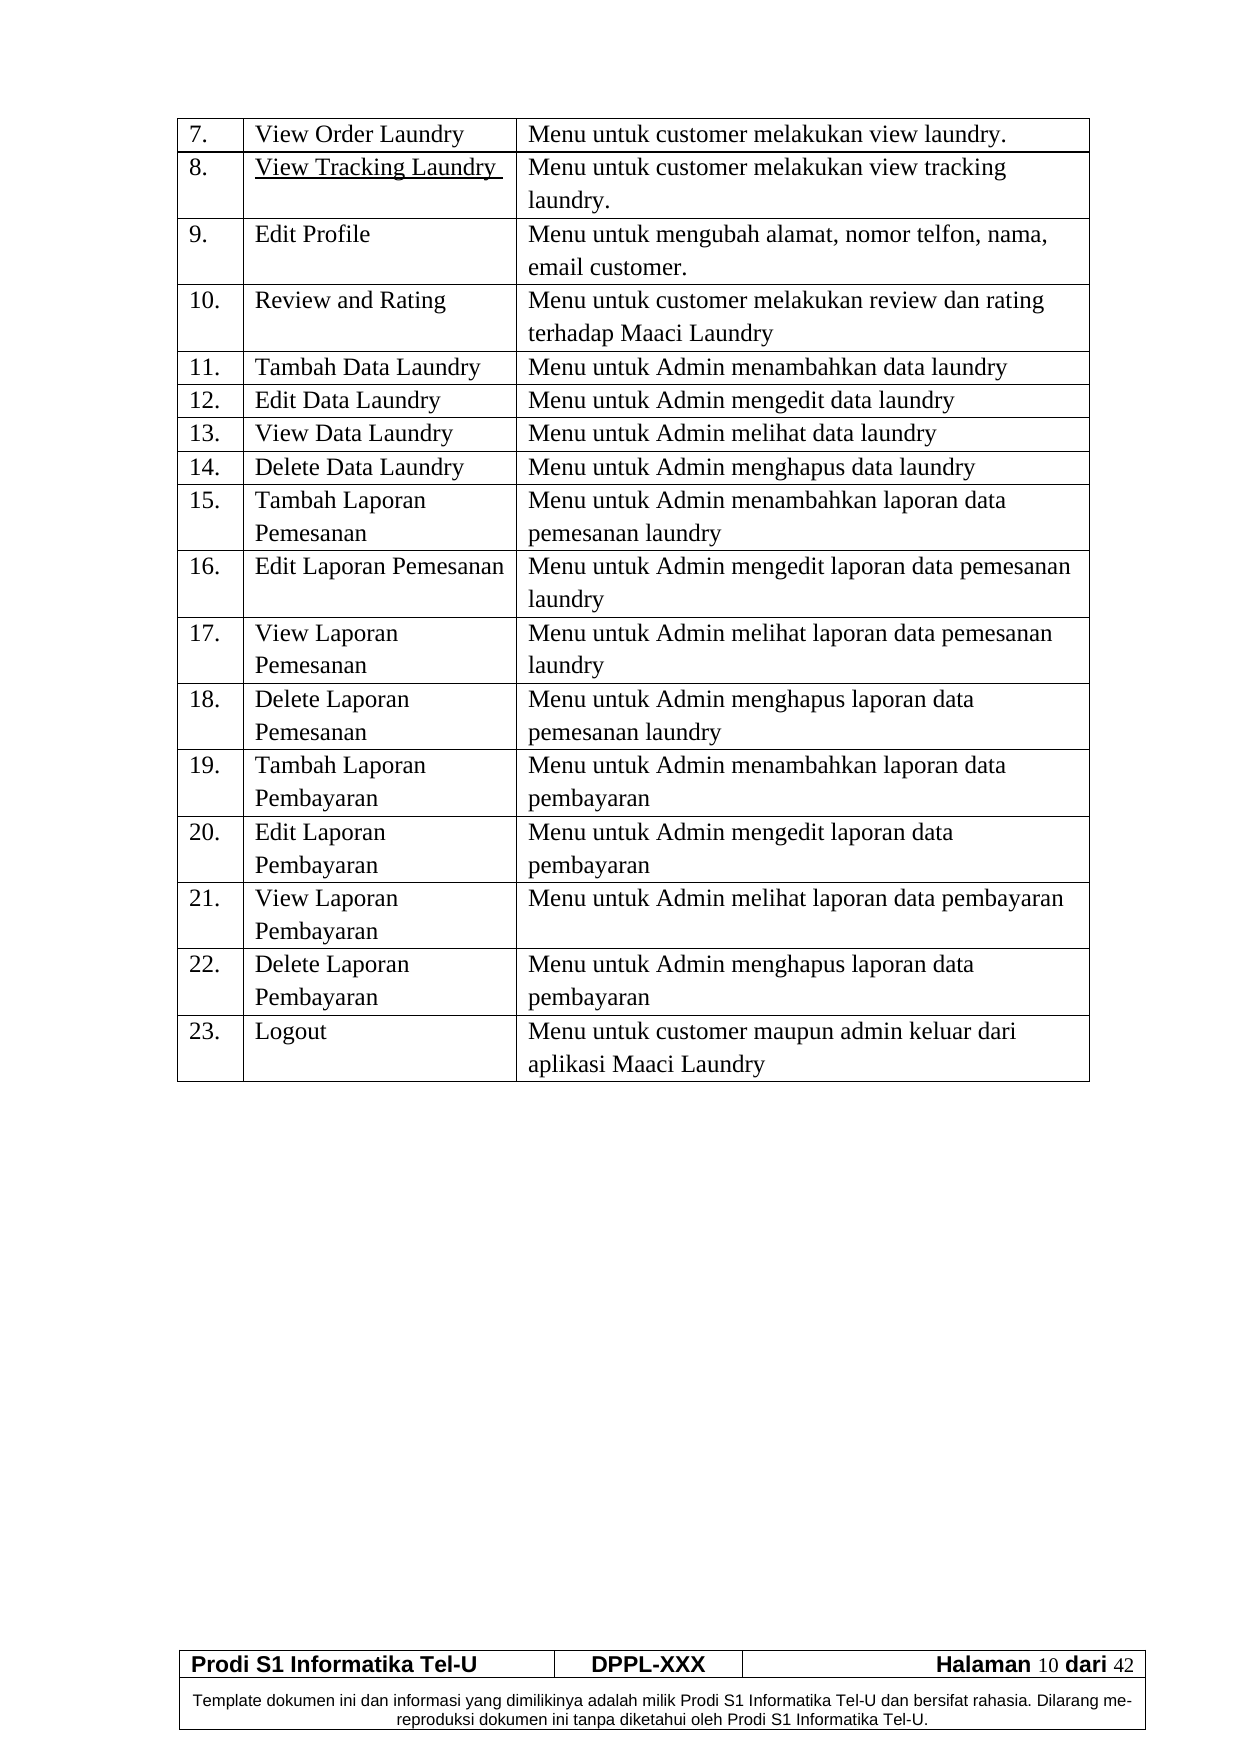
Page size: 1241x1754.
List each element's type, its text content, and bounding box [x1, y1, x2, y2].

table_cell Menu untuk Admin menambahkan laporan data pemesanan laundry [517, 485, 1089, 550]
table_cell Menu untuk Admin mengedit laporan data pembayaran [517, 817, 1089, 882]
table_cell 13. [178, 418, 243, 451]
table_cell Delete Laporan Pemesanan [244, 684, 516, 749]
table_cell 15. [178, 485, 243, 550]
table_cell Menu untuk customer melakukan view tracking laundry. [517, 153, 1089, 218]
table_cell 8. [178, 153, 243, 218]
table_cell 21. [178, 883, 243, 948]
table_cell Menu untuk Admin mengedit data laundry [517, 385, 1089, 417]
table_cell 22. [178, 949, 243, 1015]
table_cell Menu untuk Admin melihat laporan data pembayaran [517, 883, 1089, 948]
table_cell 9. [178, 219, 243, 284]
table_cell 12. [178, 385, 243, 417]
table_cell Edit Laporan Pemesanan [244, 551, 516, 617]
table_cell 17. [178, 618, 243, 683]
table_cell Tambah Laporan Pembayaran [244, 750, 516, 816]
table_cell 20. [178, 817, 243, 882]
table_cell Logout [244, 1016, 516, 1081]
table_cell 14. [178, 452, 243, 484]
table_cell Menu untuk Admin melihat data laundry [517, 418, 1089, 451]
table_cell Tambah Laporan Pemesanan [244, 485, 516, 550]
table_cell View Laporan Pembayaran [244, 883, 516, 948]
table_cell Menu untuk customer maupun admin keluar dari aplikasi Maaci Laundry [517, 1016, 1089, 1081]
table_cell 19. [178, 750, 243, 816]
table_cell 23. [178, 1016, 243, 1081]
table_cell Menu untuk customer melakukan review dan rating terhadap Maaci Laundry [517, 285, 1089, 351]
table_cell Tambah Data Laundry [244, 352, 516, 384]
table_cell Delete Laporan Pembayaran [244, 949, 516, 1015]
table_cell Edit Profile [244, 219, 516, 284]
table_cell Menu untuk Admin melihat laporan data pemesanan laundry [517, 618, 1089, 683]
table_cell Menu untuk Admin mengedit laporan data pemesanan laundry [517, 551, 1089, 617]
table_cell View Laporan Pemesanan [244, 618, 516, 683]
table_cell Menu untuk Admin menghapus laporan data pemesanan laundry [517, 684, 1089, 749]
table_cell Menu untuk Admin menambahkan laporan data pembayaran [517, 750, 1089, 816]
table_cell Review and Rating [244, 285, 516, 351]
table_cell Menu untuk Admin menghapus laporan data pembayaran [517, 949, 1089, 1015]
table_cell Menu untuk mengubah alamat, nomor telfon, nama, email customer. [517, 219, 1089, 284]
table_cell 18. [178, 684, 243, 749]
table_cell Menu untuk Admin menghapus data laundry [517, 452, 1089, 484]
table_cell Delete Data Laundry [244, 452, 516, 484]
table_cell Menu untuk customer melakukan view laundry. [517, 119, 1089, 151]
table_cell View Tracking Laundry [244, 153, 516, 218]
table_cell Edit Data Laundry [244, 385, 516, 417]
table_cell 16. [178, 551, 243, 617]
table_cell Edit Laporan Pembayaran [244, 817, 516, 882]
table_cell 11. [178, 352, 243, 384]
table_cell View Order Laundry [244, 119, 516, 151]
table_cell View Data Laundry [244, 418, 516, 451]
table_cell 7. [178, 119, 243, 151]
table_cell 10. [178, 285, 243, 351]
table_cell Menu untuk Admin menambahkan data laundry [517, 352, 1089, 384]
